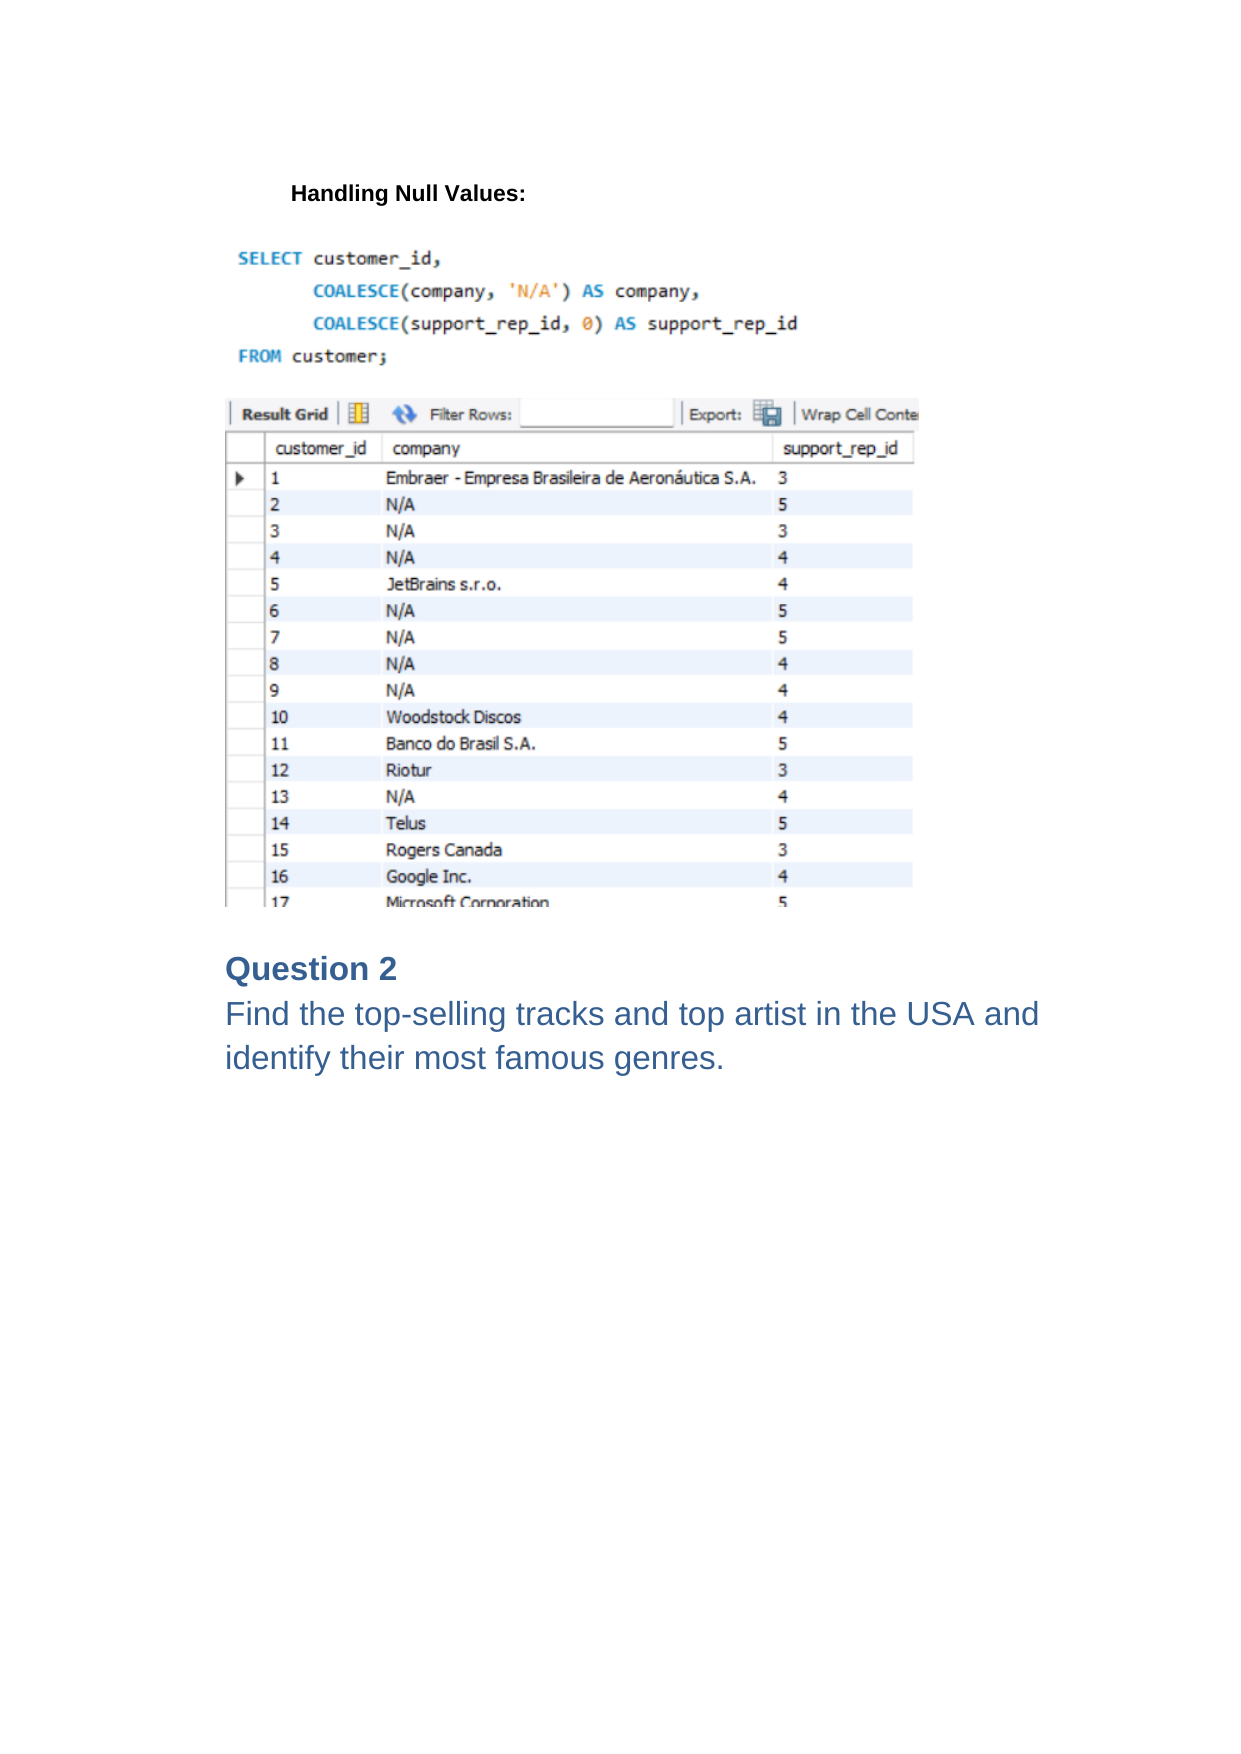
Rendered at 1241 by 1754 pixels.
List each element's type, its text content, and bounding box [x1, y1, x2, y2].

picture [225, 240, 844, 395]
text Find the top-selling tracks and top artist in the USA and identify their most famous genres. [225, 994, 1090, 1076]
text Handling Null Values: [291, 180, 1090, 207]
picture [225, 398, 919, 907]
list Question 2 [225, 949, 1090, 988]
